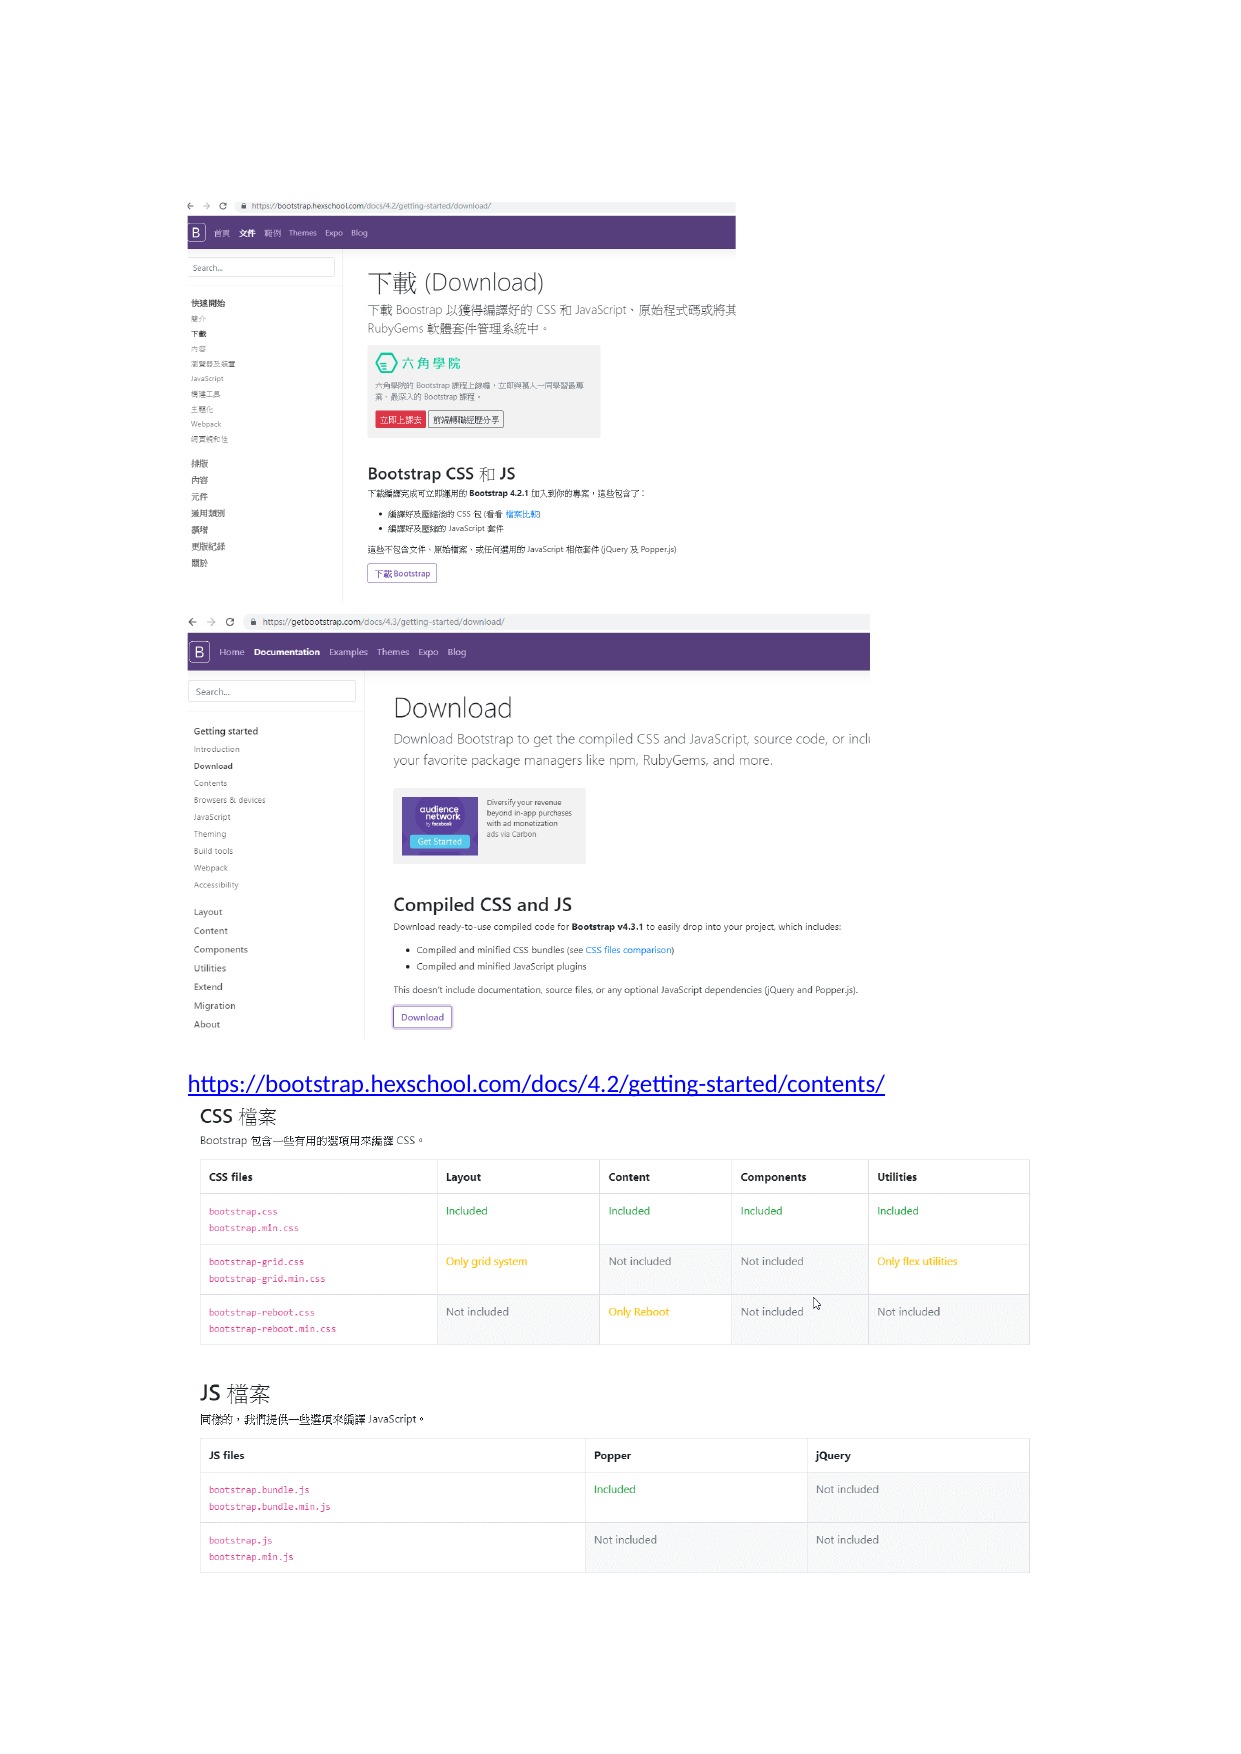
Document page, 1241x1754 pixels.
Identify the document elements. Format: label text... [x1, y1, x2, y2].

picture [187, 202, 736, 603]
picture [187, 614, 870, 1039]
picture [187, 1102, 1053, 1586]
text https://bootstrap.hexschool.com/docs/4.2/getting-started/contents/ [187, 1064, 1053, 1102]
